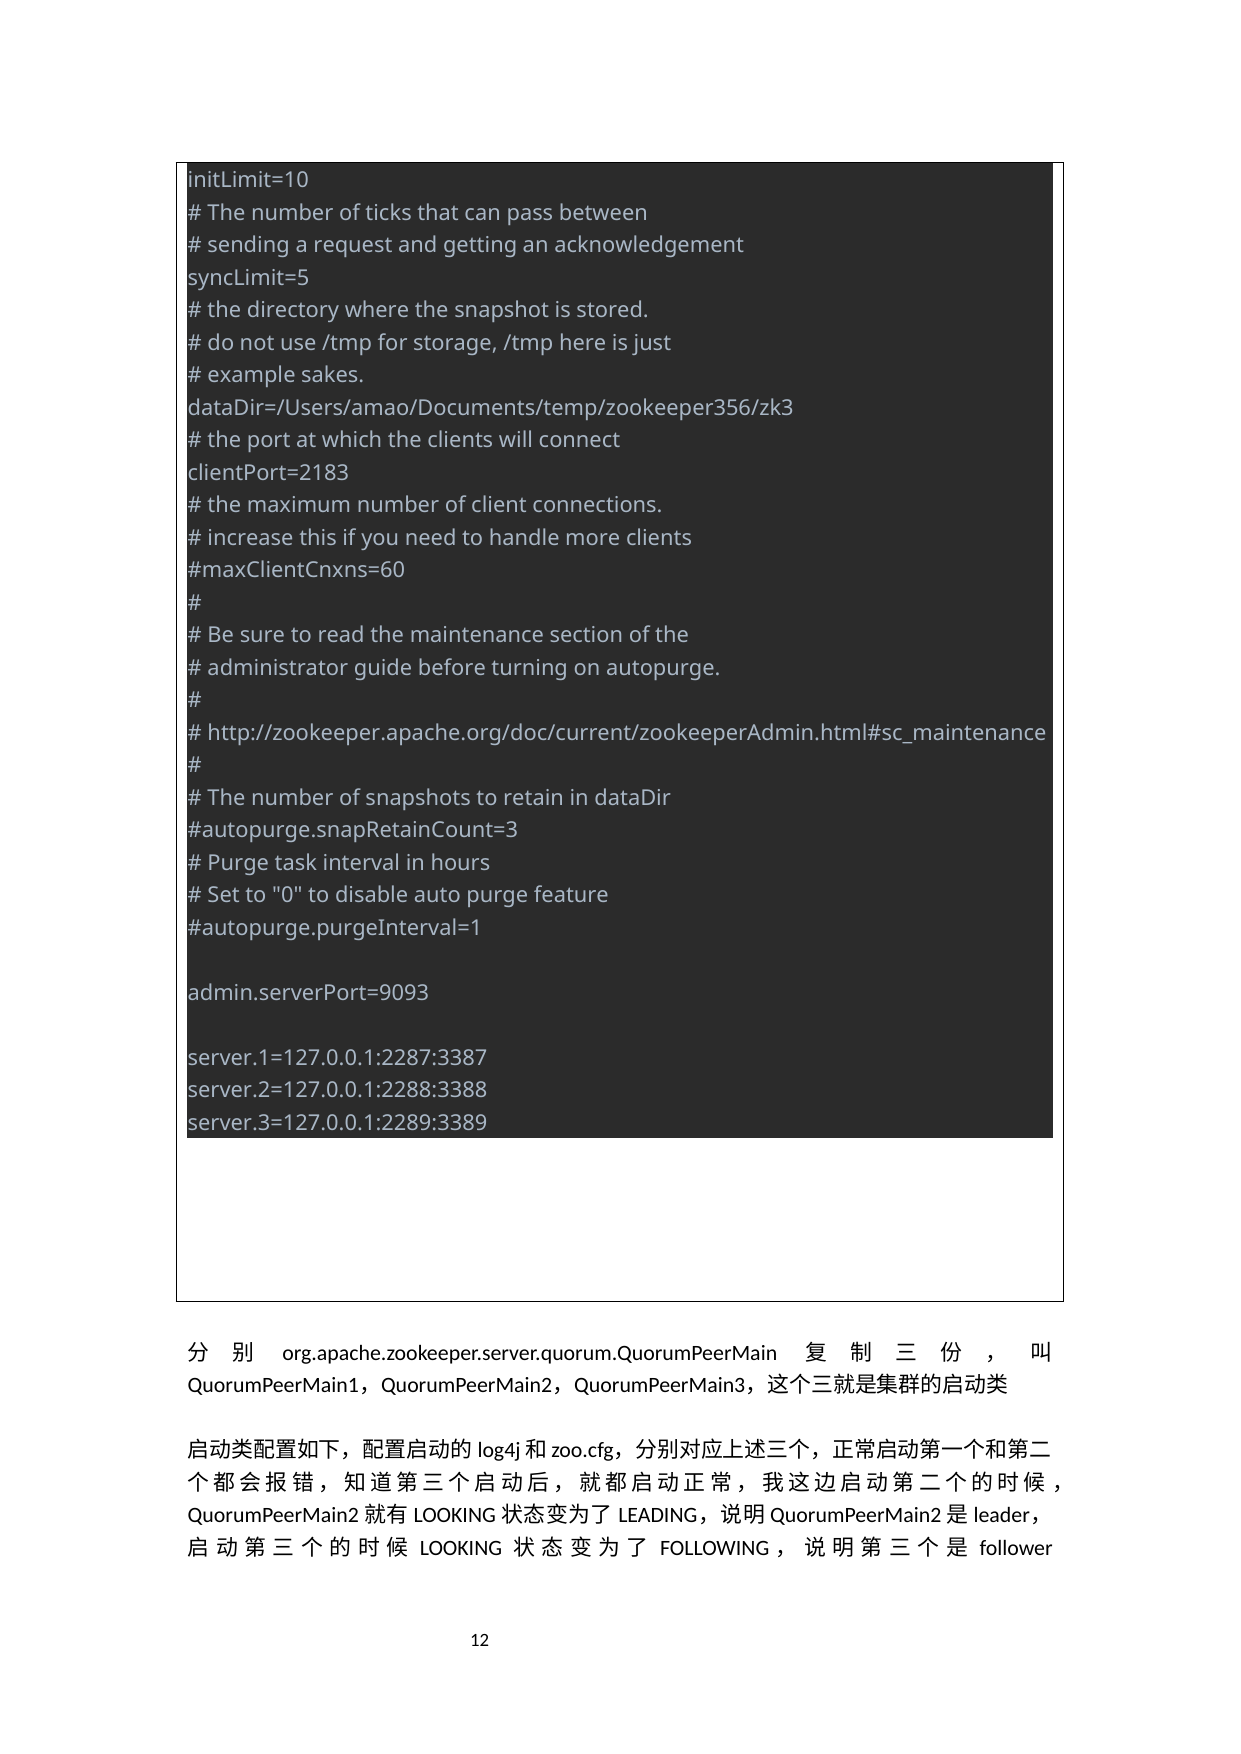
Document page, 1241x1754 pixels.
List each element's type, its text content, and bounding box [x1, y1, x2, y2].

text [187, 1432, 1053, 1562]
text 分别org.apache.zookeeper.server.quorum.QuorumPeerMain复制三份，叫QuorumPeerMain1，QuorumPeerMain2，QuorumPeerMain3，这个三就是集群的启动类 [187, 1334, 1053, 1399]
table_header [177, 163, 1063, 1301]
